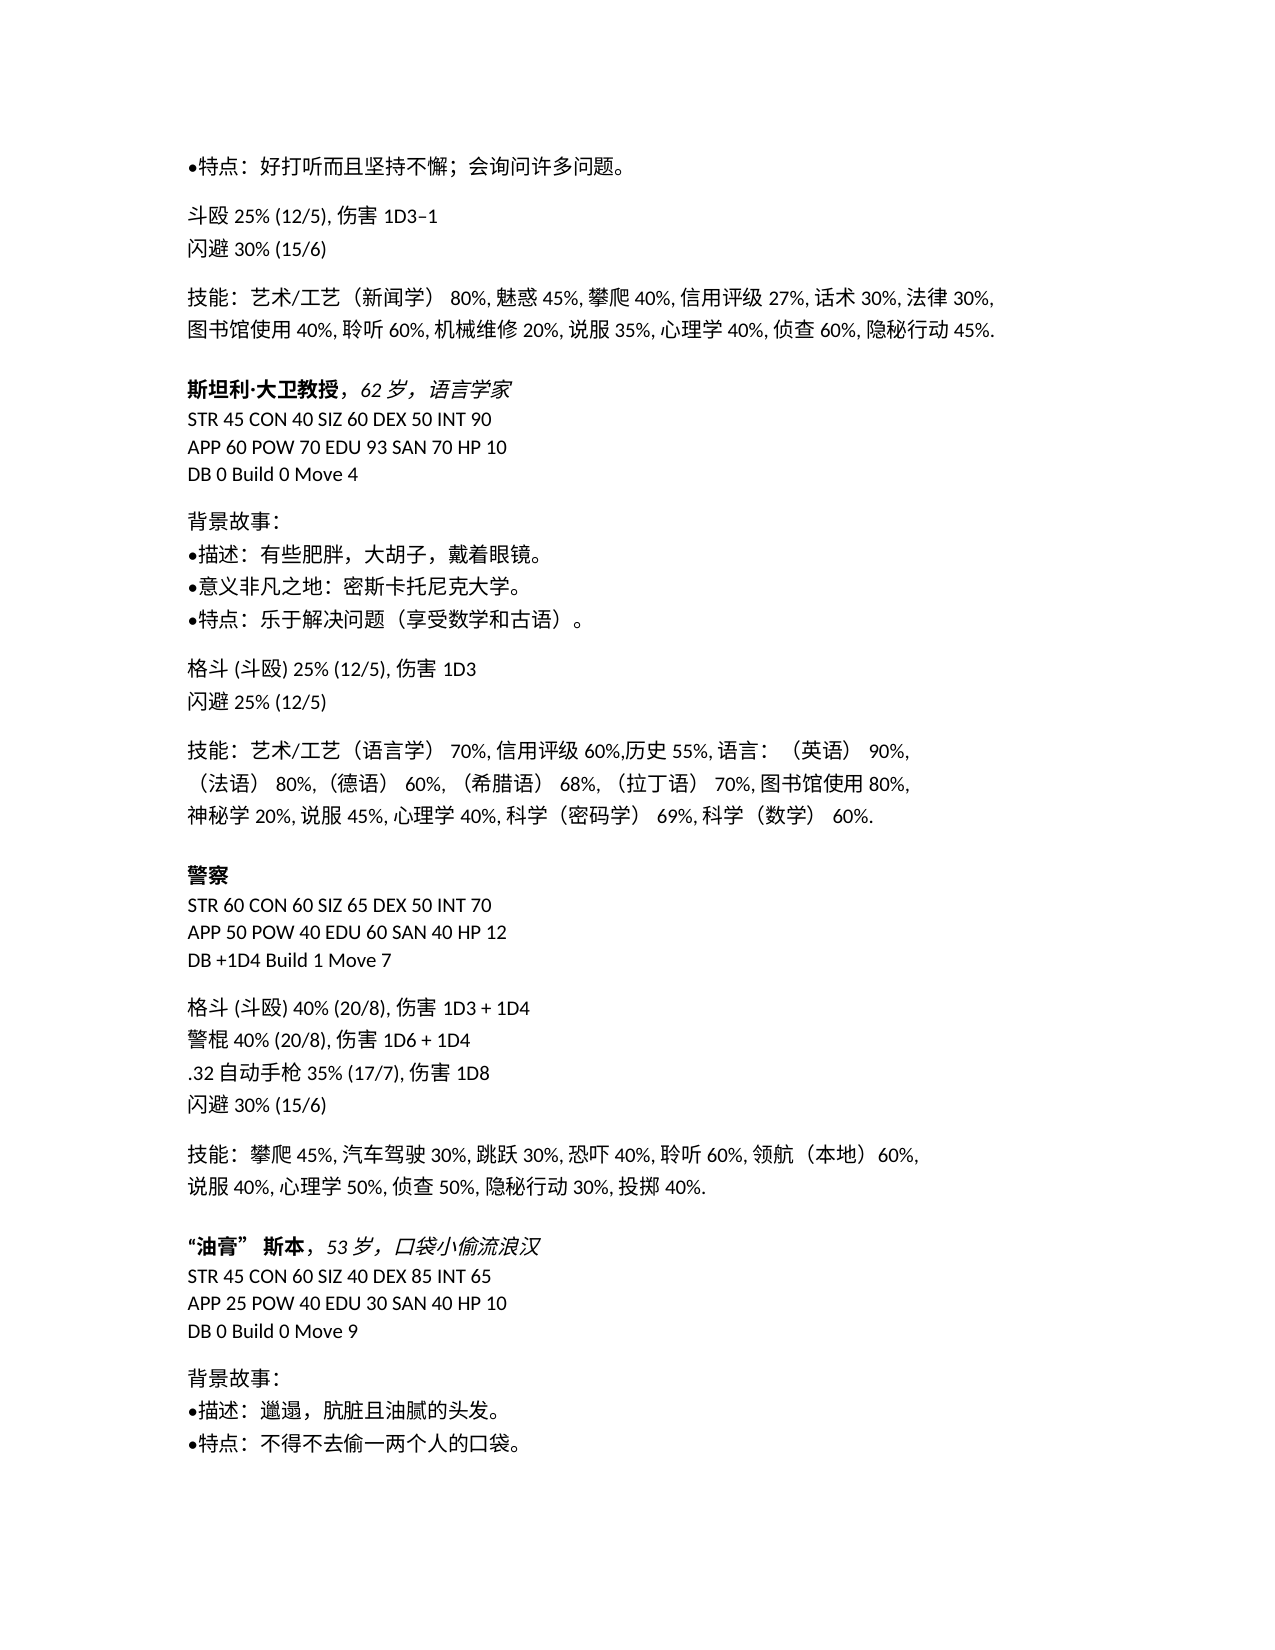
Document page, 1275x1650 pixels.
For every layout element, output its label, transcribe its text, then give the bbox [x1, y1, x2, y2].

text .32 自动手枪 35% (17/7), 伤害 1D8 [187, 1056, 1087, 1086]
text 斯坦利·大卫教授，62岁，语言学家 [187, 374, 1087, 404]
text APP 50 POW 40 EDU 60 SAN 40 HP 12 [187, 919, 1087, 945]
text •意义非凡之地：密斯卡托尼克大学。 [187, 571, 1087, 601]
text DB 0 Build 0 Move 9 [187, 1318, 1087, 1343]
text APP 60 POW 70 EDU 93 SAN 70 HP 10 [187, 434, 1087, 459]
text （法语） 80%,（德语） 60%, （希腊语） 68%, （拉丁语） 70%, 图书馆使用80%, [187, 767, 1087, 797]
text STR 45 CON 40 SIZ 60 DEX 50 INT 90 [187, 406, 1087, 432]
text 背景故事： [187, 505, 1087, 536]
text 斗殴 25% (12/5), 伤害 1D3–1 [187, 199, 1087, 229]
text 技能：艺术/工艺（语言学） 70%, 信用评级 60%,历史 55%, 语言：（英语） 90%, [187, 734, 1087, 764]
text APP 25 POW 40 EDU 30 SAN 40 HP 10 [187, 1291, 1087, 1316]
text STR 60 CON 60 SIZ 65 DEX 50 INT 70 [187, 892, 1087, 917]
text 格斗 (斗殴) 40% (20/8), 伤害 1D3 + 1D4 [187, 991, 1087, 1021]
text 技能：攀爬 45%, 汽车驾驶 30%, 跳跃 30%, 恐吓40%, 聆听 60%, 领航（本地）60%, [187, 1138, 1087, 1168]
text 警棍40% (20/8), 伤害 1D6 + 1D4 [187, 1023, 1087, 1054]
text 说服40%, 心理学 50%, 侦查 50%, 隐秘行动 30%, 投掷 40%. [187, 1171, 1087, 1201]
text •特点：不得不去偷一两个人的口袋。 [187, 1427, 1087, 1457]
text 技能：艺术/工艺（新闻学） 80%, 魅惑 45%, 攀爬40%, 信用评级 27%, 话术 30%, 法律 30%, [187, 281, 1087, 311]
text •描述：邋遢，肮脏且油腻的头发。 [187, 1395, 1087, 1425]
text 警察 [187, 859, 1087, 890]
text •描述：有些肥胖，大胡子，戴着眼镜。 [187, 538, 1087, 568]
text DB 0 Build 0 Move 4 [187, 461, 1087, 487]
text STR 45 CON 60 SIZ 40 DEX 85 INT 65 [187, 1263, 1087, 1289]
text •特点：好打听而且坚持不懈；会询问许多问题。 [187, 150, 1087, 180]
text 闪避 30% (15/6) [187, 232, 1087, 262]
text “油膏” 斯本，53岁，口袋小偷流浪汉 [187, 1231, 1087, 1261]
text 闪避 30% (15/6) [187, 1089, 1087, 1119]
text DB +1D4 Build 1 Move 7 [187, 947, 1087, 972]
text 背景故事： [187, 1362, 1087, 1392]
text •特点：乐于解决问题（享受数学和古语）。 [187, 603, 1087, 633]
text 闪避 25% (12/5) [187, 685, 1087, 715]
text 神秘学 20%, 说服 45%, 心理学 40%, 科学（密码学） 69%, 科学（数学） 60%. [187, 799, 1087, 830]
text 图书馆使用 40%, 聆听 60%, 机械维修 20%, 说服35%, 心理学 40%, 侦查 60%, 隐秘行动 45%. [187, 314, 1087, 344]
text 格斗 (斗殴) 25% (12/5), 伤害 1D3 [187, 652, 1087, 683]
